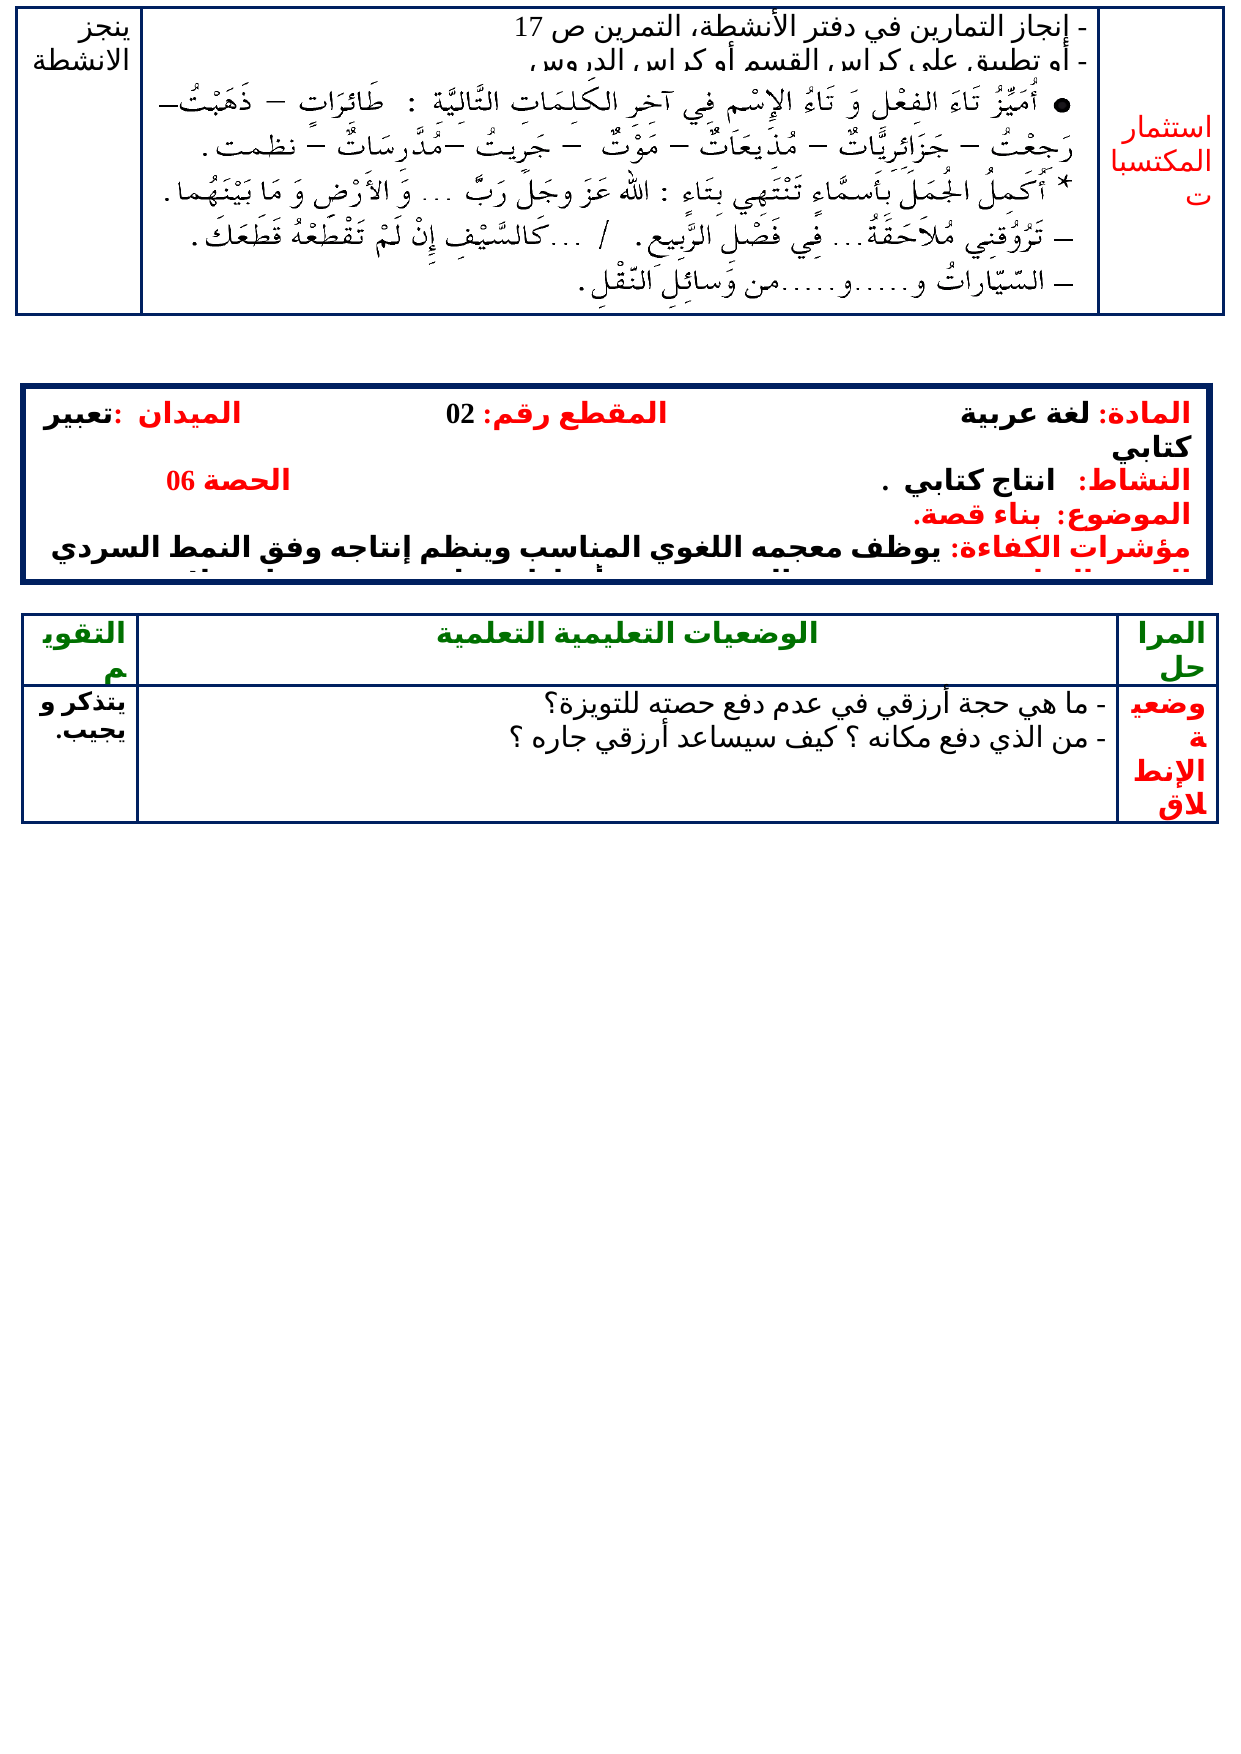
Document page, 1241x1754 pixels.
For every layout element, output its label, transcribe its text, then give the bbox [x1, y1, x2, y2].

table_cell - إنجاز التمارين في دفتر الأنشطة، التمرين ص 17 - أو تطبيق على كراس القسم أو كراس الدروس [143, 9, 1097, 313]
picture [149, 71, 1089, 312]
table_cell يتذكر و يجيب. [24, 687, 136, 821]
table_cell ينجز الانشطة [18, 9, 140, 313]
table_header التقويم [24, 616, 136, 683]
table_header الوضعيات التعليمية التعلمية [139, 616, 1116, 683]
table_cell وضعية الإنطلاق [1119, 687, 1216, 821]
table_cell - ما هي حجة أرزقي في عدم دفع حصته للتويزة؟ - من الذي دفع مكانه ؟ كيف سيساعد أرزقي جاره ؟ [139, 687, 1116, 821]
table_cell استثمار المكتسبات [1100, 9, 1222, 313]
table_header المراحل [1119, 616, 1216, 683]
